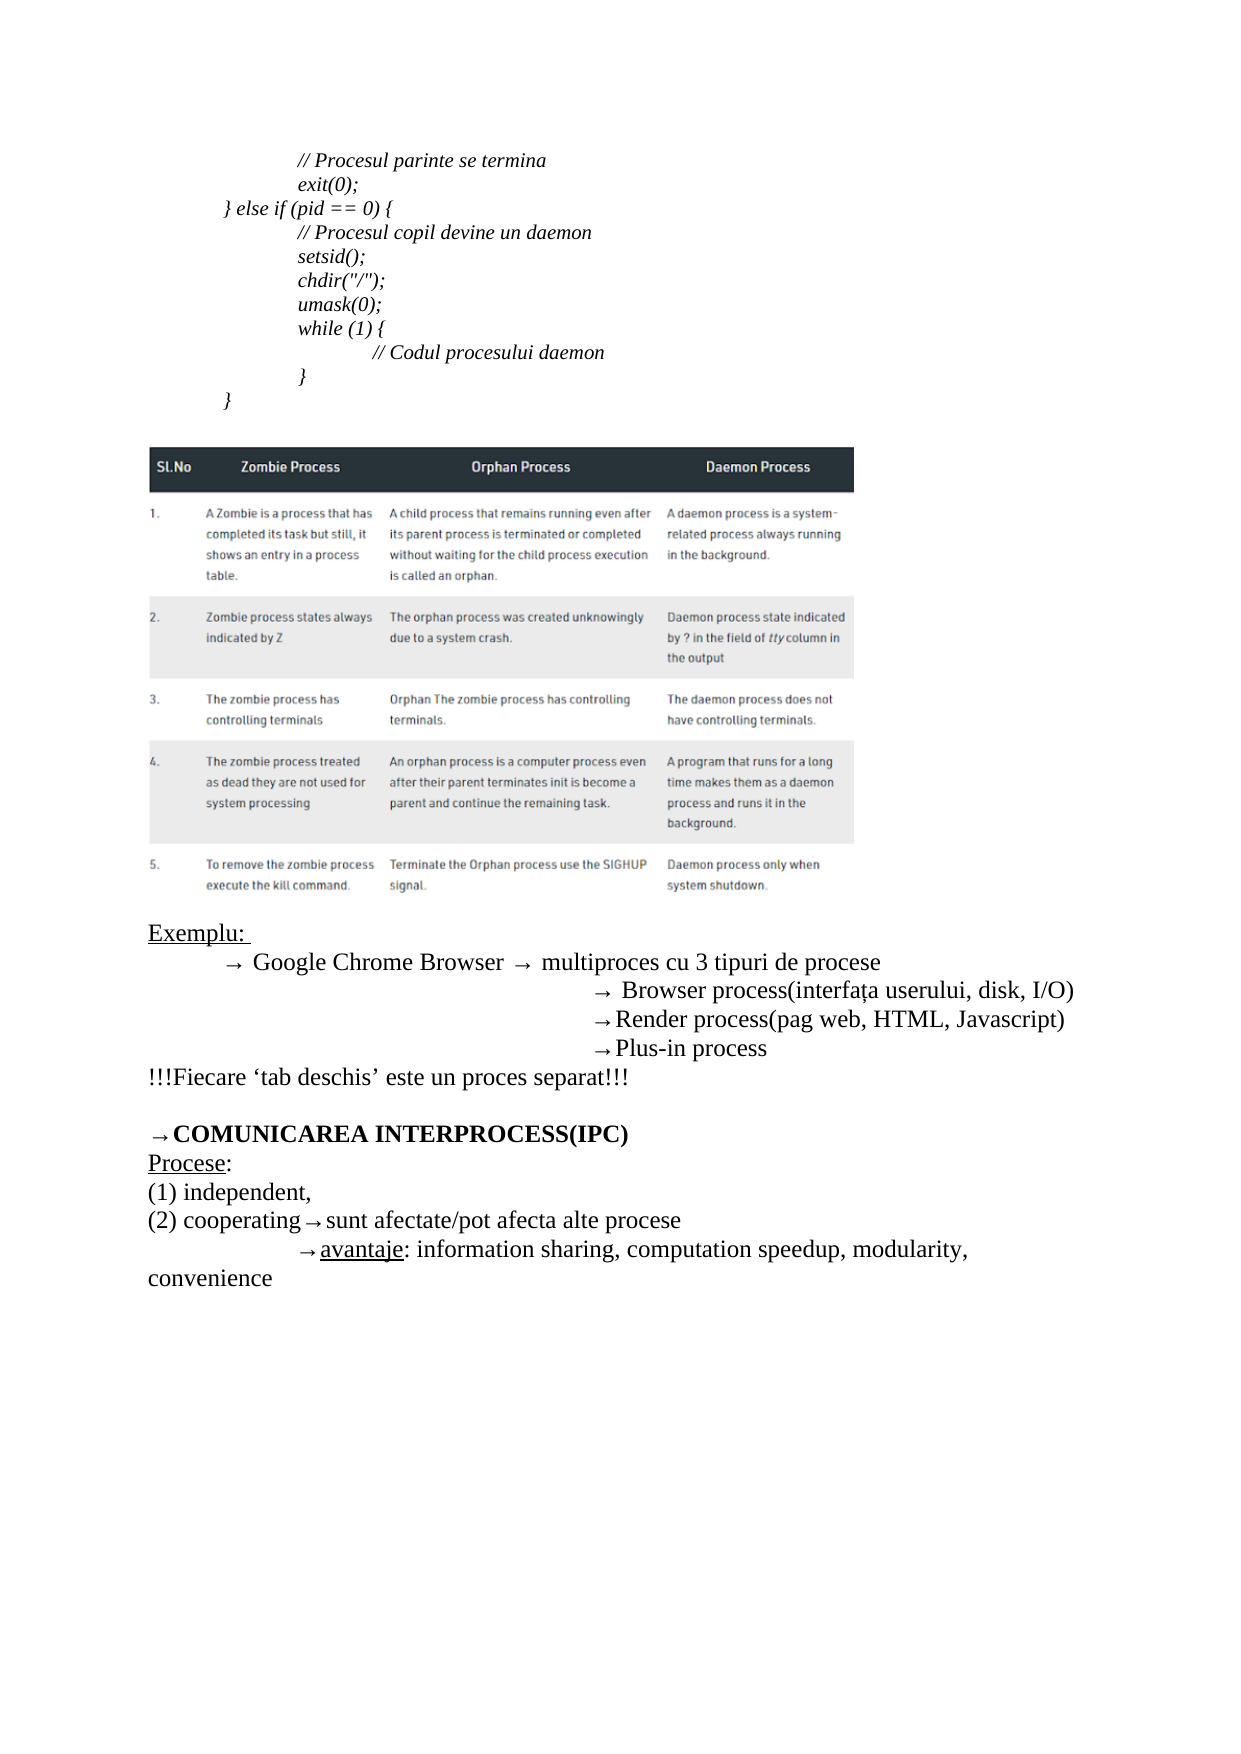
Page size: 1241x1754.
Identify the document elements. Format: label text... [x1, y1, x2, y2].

text →avantaje: information sharing, computation speedup, modularity, convenience [148, 1234, 1093, 1292]
picture [147, 441, 854, 919]
text → Google Chrome Browser → multiproces cu 3 tipuri de procese [148, 947, 1093, 976]
text Procese: [148, 1148, 1093, 1177]
text → Browser process(interfața userului, disk, I/O) [148, 976, 1093, 1004]
text (2) cooperating→sunt afectate/pot afecta alte procese [148, 1206, 1093, 1234]
text umask(0); [223, 292, 1093, 316]
text while (1) { [223, 316, 1093, 340]
text (1) independent, [148, 1177, 1093, 1206]
text !!!Fiecare ‘tab deschis’ este un proces separat!!! [148, 1062, 1093, 1091]
text exit(0); [223, 172, 1093, 196]
text setsid(); [223, 244, 1093, 268]
text } [223, 364, 1093, 388]
text Exemplu: [148, 918, 1093, 947]
text →Plus-in process [148, 1033, 1093, 1062]
text // Procesul parinte se termina [223, 148, 1093, 172]
text // Codul procesului daemon [298, 340, 1093, 364]
text →COMUNICAREA INTERPROCESS(IPC) [148, 1119, 1093, 1148]
text // Procesul copil devine un daemon [223, 220, 1093, 244]
text →Render process(pag web, HTML, Javascript) [148, 1004, 1093, 1033]
text } else if (pid == 0) { [148, 196, 1093, 220]
text chdir("/"); [223, 268, 1093, 292]
text } [148, 388, 1093, 412]
